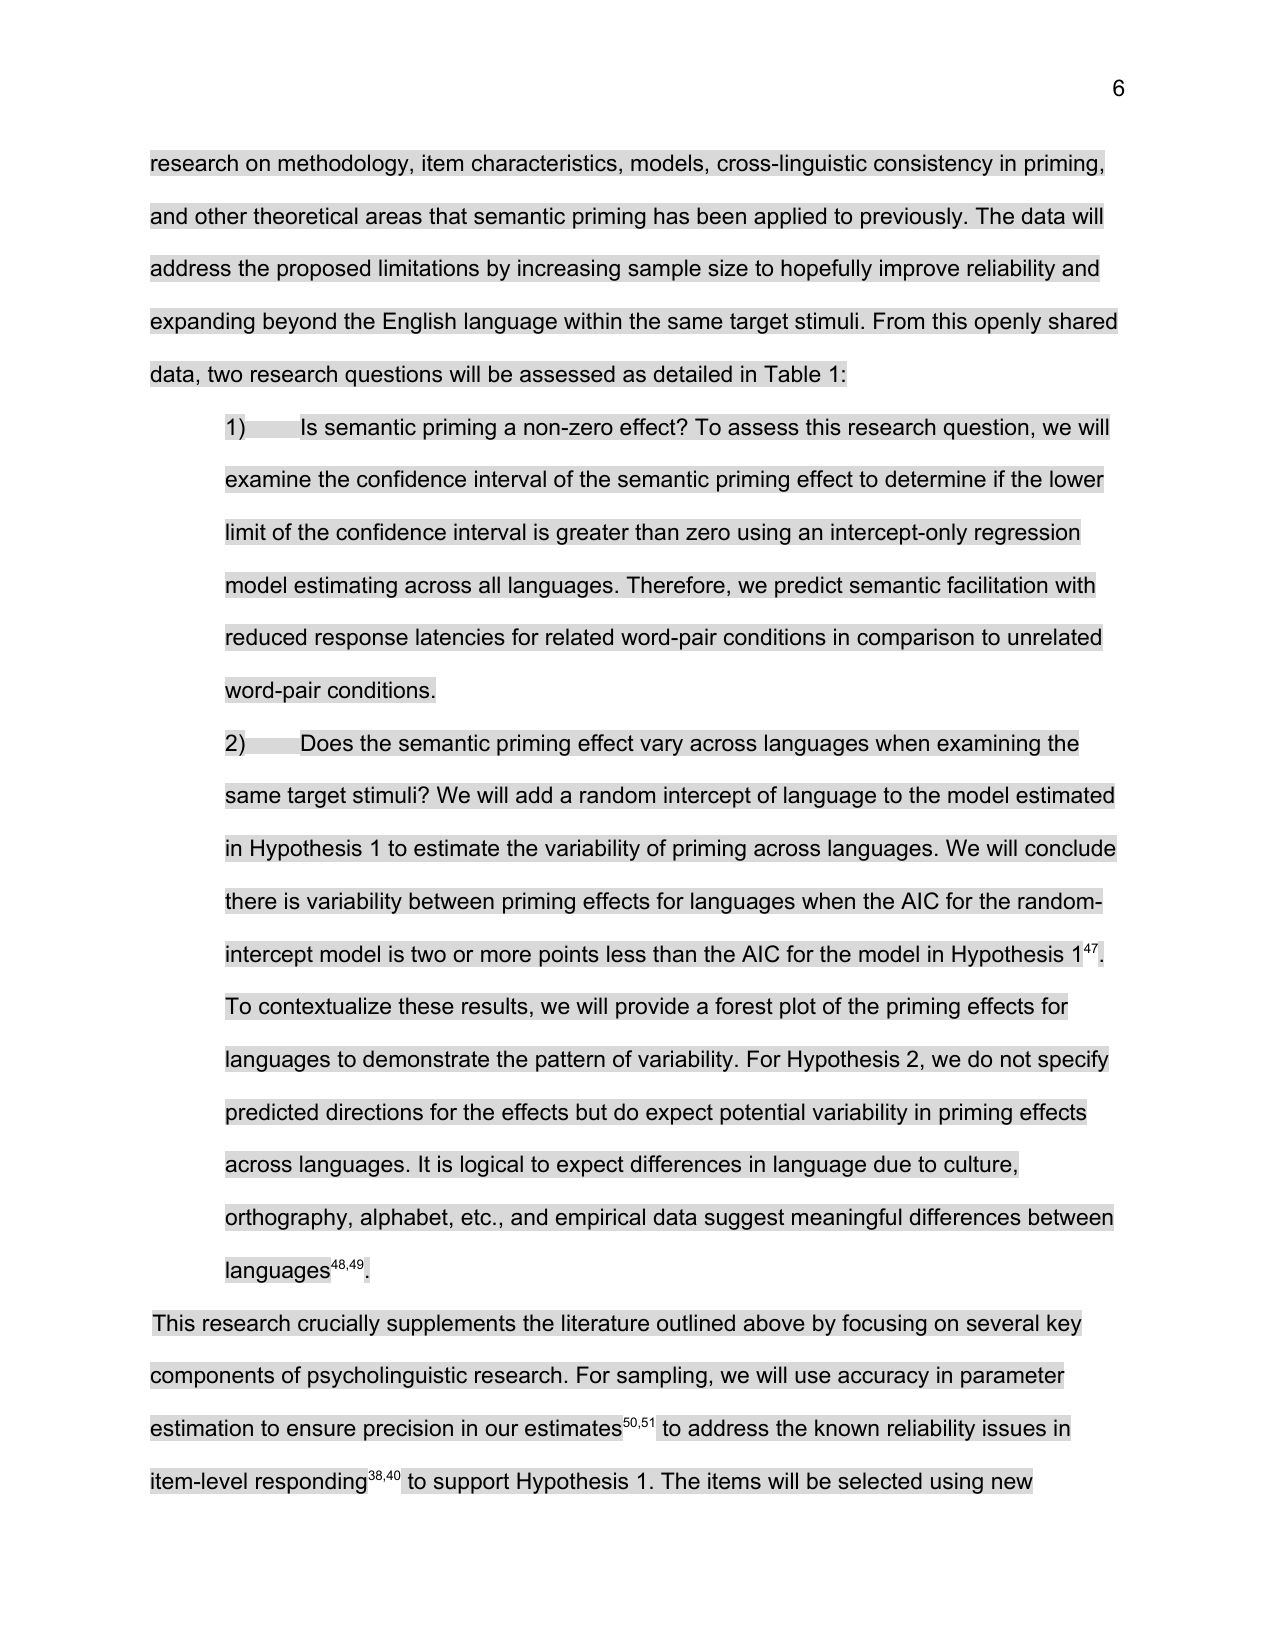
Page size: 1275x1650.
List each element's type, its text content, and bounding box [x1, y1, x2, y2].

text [150, 150, 1125, 387]
text 1) Is semantic priming a non-zero effect? To assess this research question, we will examine the confidence interval of the semantic priming effect to determine if the lower limit of the confidence interval is greater than zero using an intercept-only regression model estimating across all languages. Therefore, we predict semantic facilitation with reduced response latencies for related word-pair conditions in comparison to unrelated word-pair conditions. [225, 413, 1125, 703]
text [150, 1309, 1125, 1494]
text 2) Does the semantic priming effect vary across languages when examining the same target stimuli? We will add a random intercept of language to the model estimated in Hypothesis 1 to estimate the variability of priming across languages. We will conclude there is variability between priming effects for languages when the AIC for the random-intercept model is two or more points less than the AIC for the model in Hypothesis 147. To contextualize these results, we will provide a forest plot of the priming effects for languages to demonstrate the pattern of variability. For Hypothesis 2, we do not specify predicted directions for the effects but do expect potential variability in priming effects across languages. It is logical to expect differences in language due to culture, orthography, alphabet, etc., and empirical data suggest meaningful differences between languages48,49. [225, 730, 1125, 1283]
